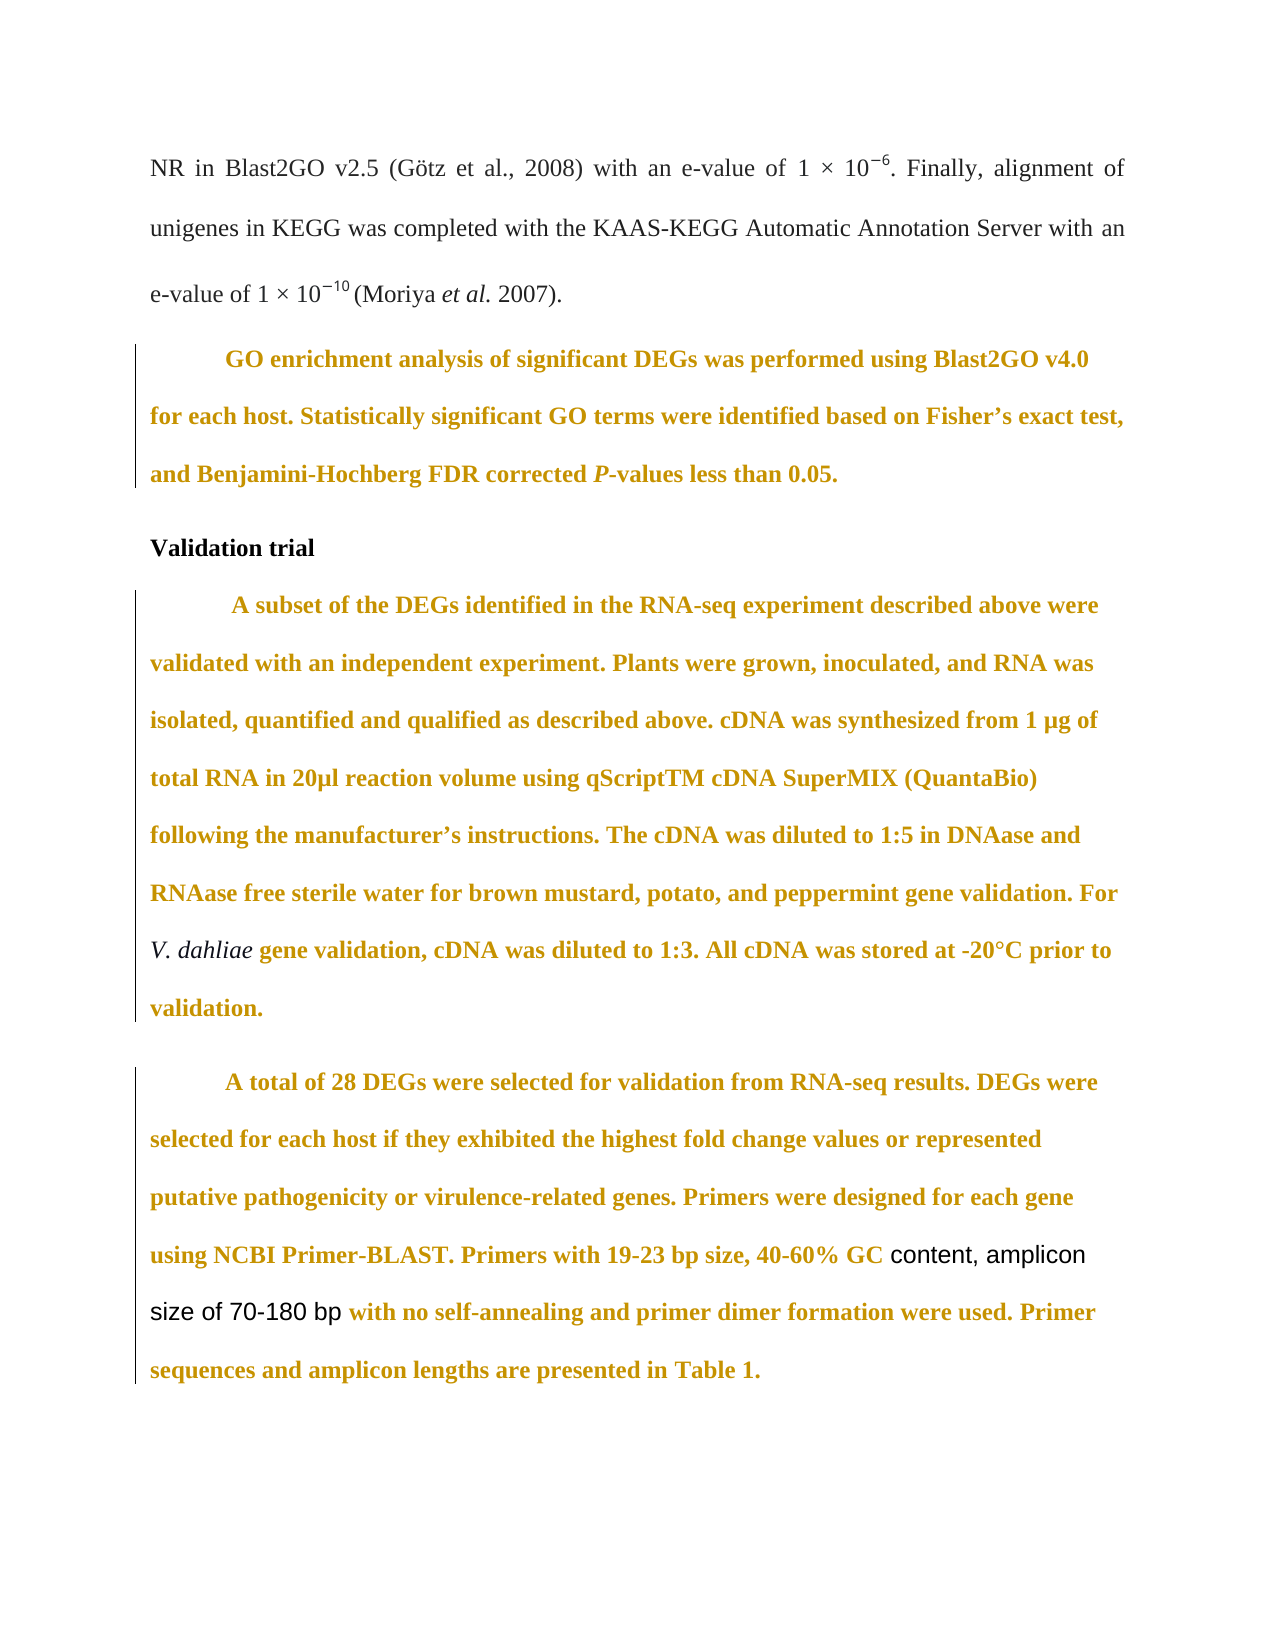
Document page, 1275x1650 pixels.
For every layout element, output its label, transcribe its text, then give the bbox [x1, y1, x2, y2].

text A subset of the DEGs identified in the RNA-seq experiment described above were validated with an independent experiment. Plants were grown, inoculated, and RNA was isolated, quantified and qualified as described above. cDNA was synthesized from 1 µg of total RNA in 20µl reaction volume using qScriptTM cDNA SuperMIX (QuantaBio) following the manufacturer’s instructions. The cDNA was diluted to 1:5 in DNAase and RNAase free sterile water for brown mustard, potato, and peppermint gene validation. For V. dahliae gene validation, cDNA was diluted to 1:3. All cDNA was stored at -20°C prior to validation. [150, 590, 1125, 1022]
text A total of 28 DEGs were selected for validation from RNA-seq results. DEGs were selected for each host if they exhibited the highest fold change values or represented putative pathogenicity or virulence-related genes. Primers were designed for each gene using NCBI Primer-BLAST. Primers with 19-23 bp size, 40-60% GC content, amplicon size of 70-180 bp with no self-annealing and primer dimer formation were used. Primer sequences and amplicon lengths are presented in Table 1. [150, 1067, 1125, 1383]
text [150, 150, 1125, 213]
text Validation trial [150, 533, 1125, 562]
text GO enrichment analysis of significant DEGs was performed using Blast2GO v4.0 for each host. Statistically significant GO terms were identified based on Fisher’s exact test, and Benjamini-Hochberg FDR corrected P-values less than 0.05. [150, 344, 1125, 487]
